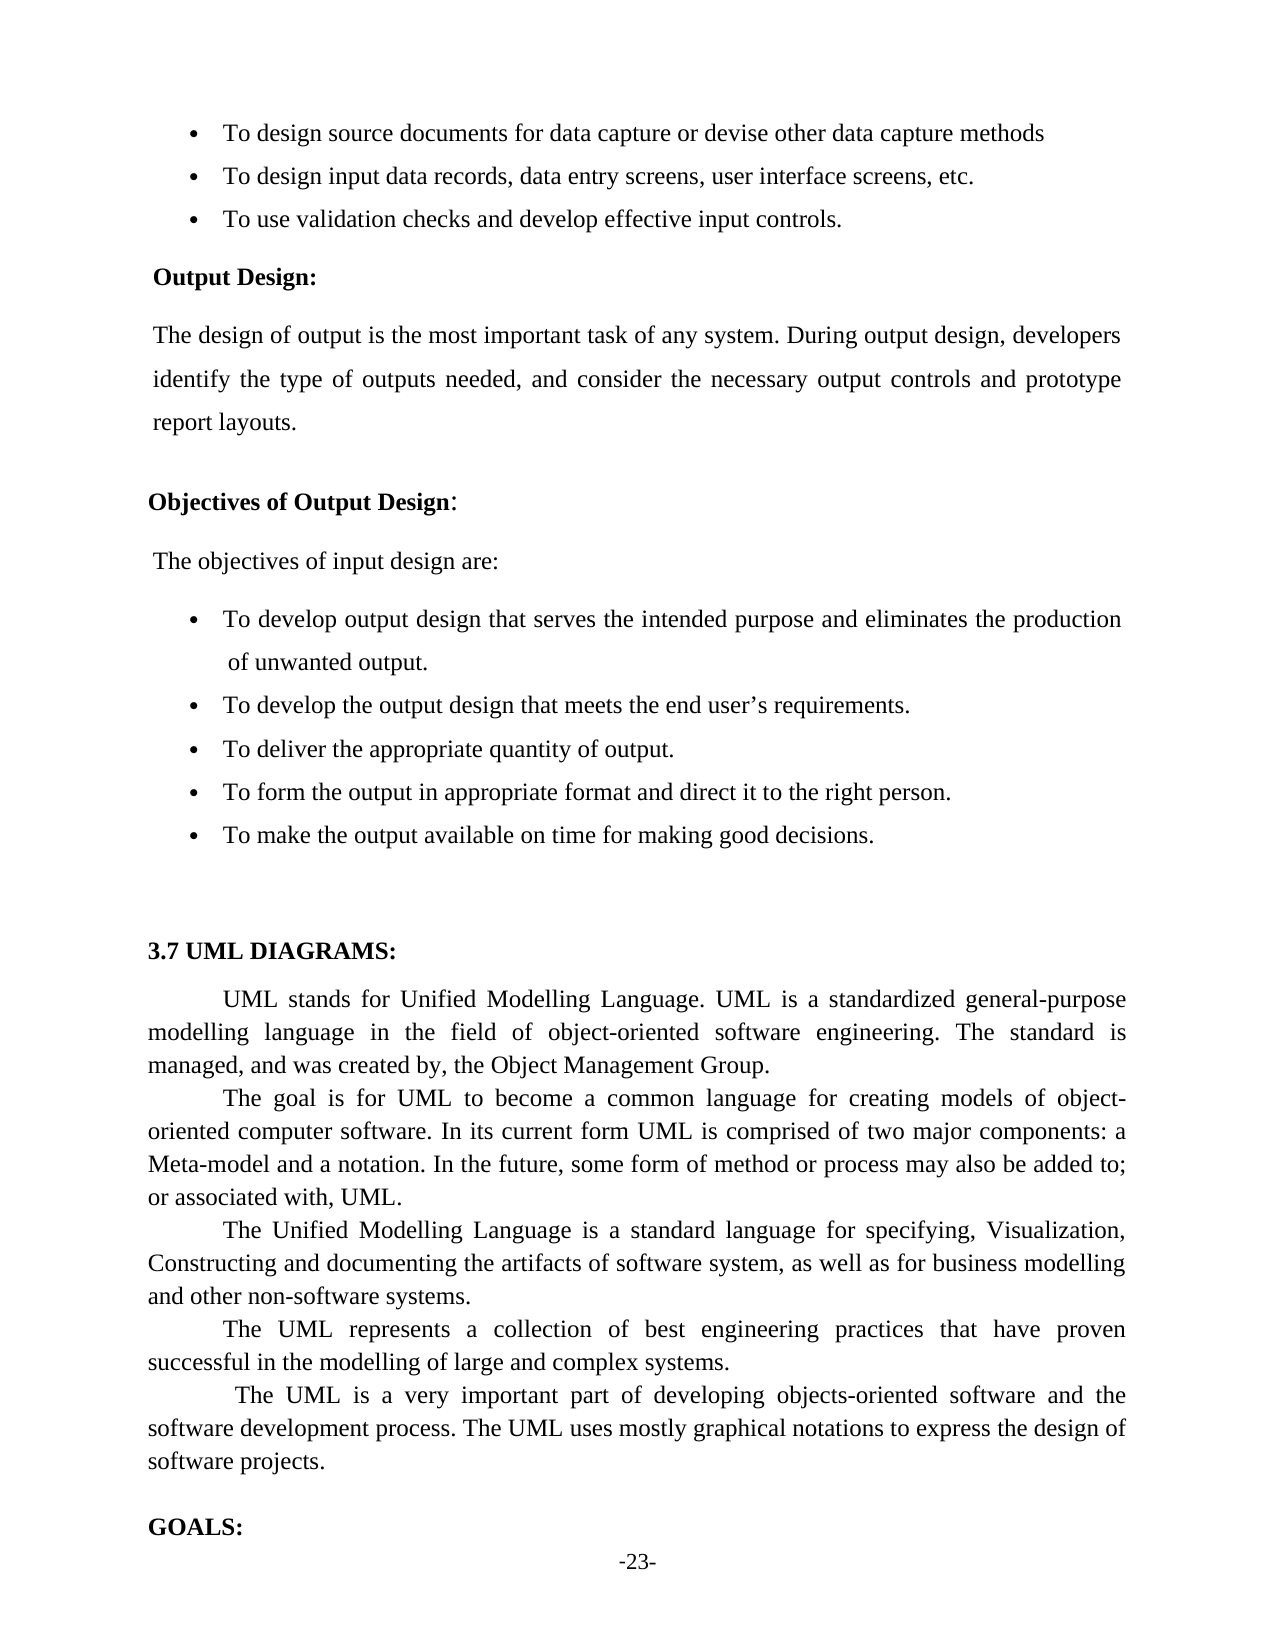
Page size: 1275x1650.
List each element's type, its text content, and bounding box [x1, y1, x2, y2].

list GOALS: [148, 1512, 1127, 1541]
list To make the output available on time for making good decisions. [190, 820, 1122, 849]
list To develop the output design that meets the end user’s requirements. [190, 691, 1122, 719]
list The UML represents a collection of best engineering practices that have proven successful in the modelling of large and complex systems. [148, 1314, 1127, 1376]
list To deliver the appropriate quantity of output. [190, 734, 1122, 762]
list To develop output design that serves the intended purpose and eliminates the production of unwanted output. [190, 604, 1122, 676]
list To form the output in appropriate format and direct it to the right person. [190, 777, 1122, 806]
text The objectives of input design are: [153, 546, 1122, 575]
list To use validation checks and develop effective input controls. [190, 204, 1122, 233]
list The goal is for UML to become a common language for creating models of object-oriented computer software. In its current form UML is comprised of two major components: a Meta-model and a notation. In the future, some form of method or process may also be added to; or associated with, UML. [148, 1083, 1127, 1211]
list To design source documents for data capture or devise other data capture methods [190, 118, 1122, 147]
subtitle Objectives of Output Design: [148, 483, 1127, 517]
list The Unified Modelling Language is a standard language for specifying, Visualization, Constructing and documenting the artifacts of software system, as well as for business modelling and other non-software systems. [148, 1215, 1127, 1310]
list The UML is a very important part of developing objects-oriented software and the software development process. The UML uses mostly graphical notations to express the design of software projects. [148, 1380, 1127, 1475]
text 3.7 UML DIAGRAMS: [148, 936, 1122, 965]
text Output Design: [153, 262, 1122, 291]
list To design input data records, data entry screens, user interface screens, etc. [190, 161, 1122, 190]
list UML stands for Unified Modelling Language. UML is a standardized general-purpose modelling language in the field of object-oriented software engineering. The standard is managed, and was created by, the Object Management Group. [148, 984, 1127, 1079]
text The design of output is the most important task of any system. During output design, developers identify the type of outputs needed, and consider the necessary output controls and prototype report layouts. [153, 321, 1122, 436]
